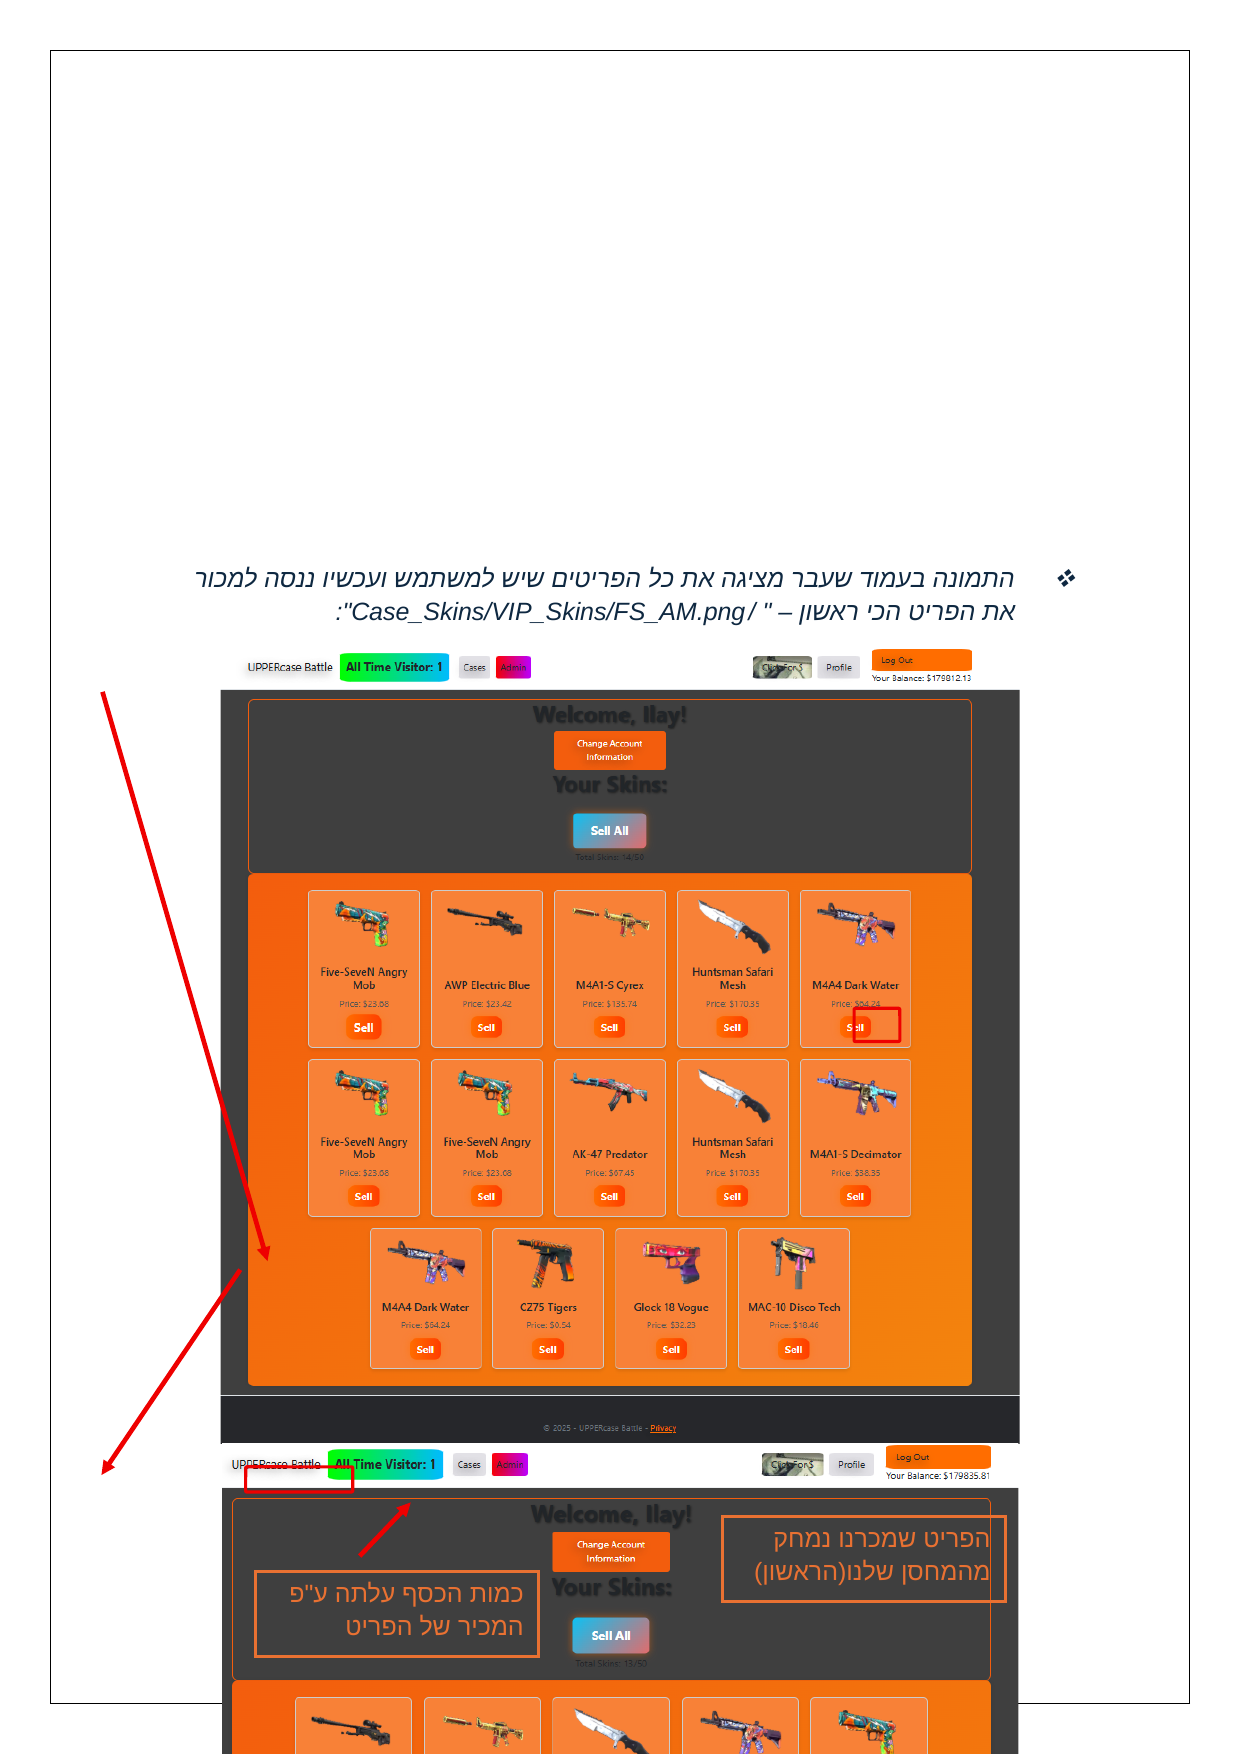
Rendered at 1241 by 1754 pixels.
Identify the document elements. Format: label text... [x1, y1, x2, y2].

list התמונה בעמוד שעבר מציגה את כל הפריטים שיש למשתמש ועכשיו ננסה למכור את הפריט הכי ראשון – " /Case_Skins/VIP_Skins/FS_AM.png": [187, 563, 1053, 625]
picture [220, 645, 1020, 1754]
